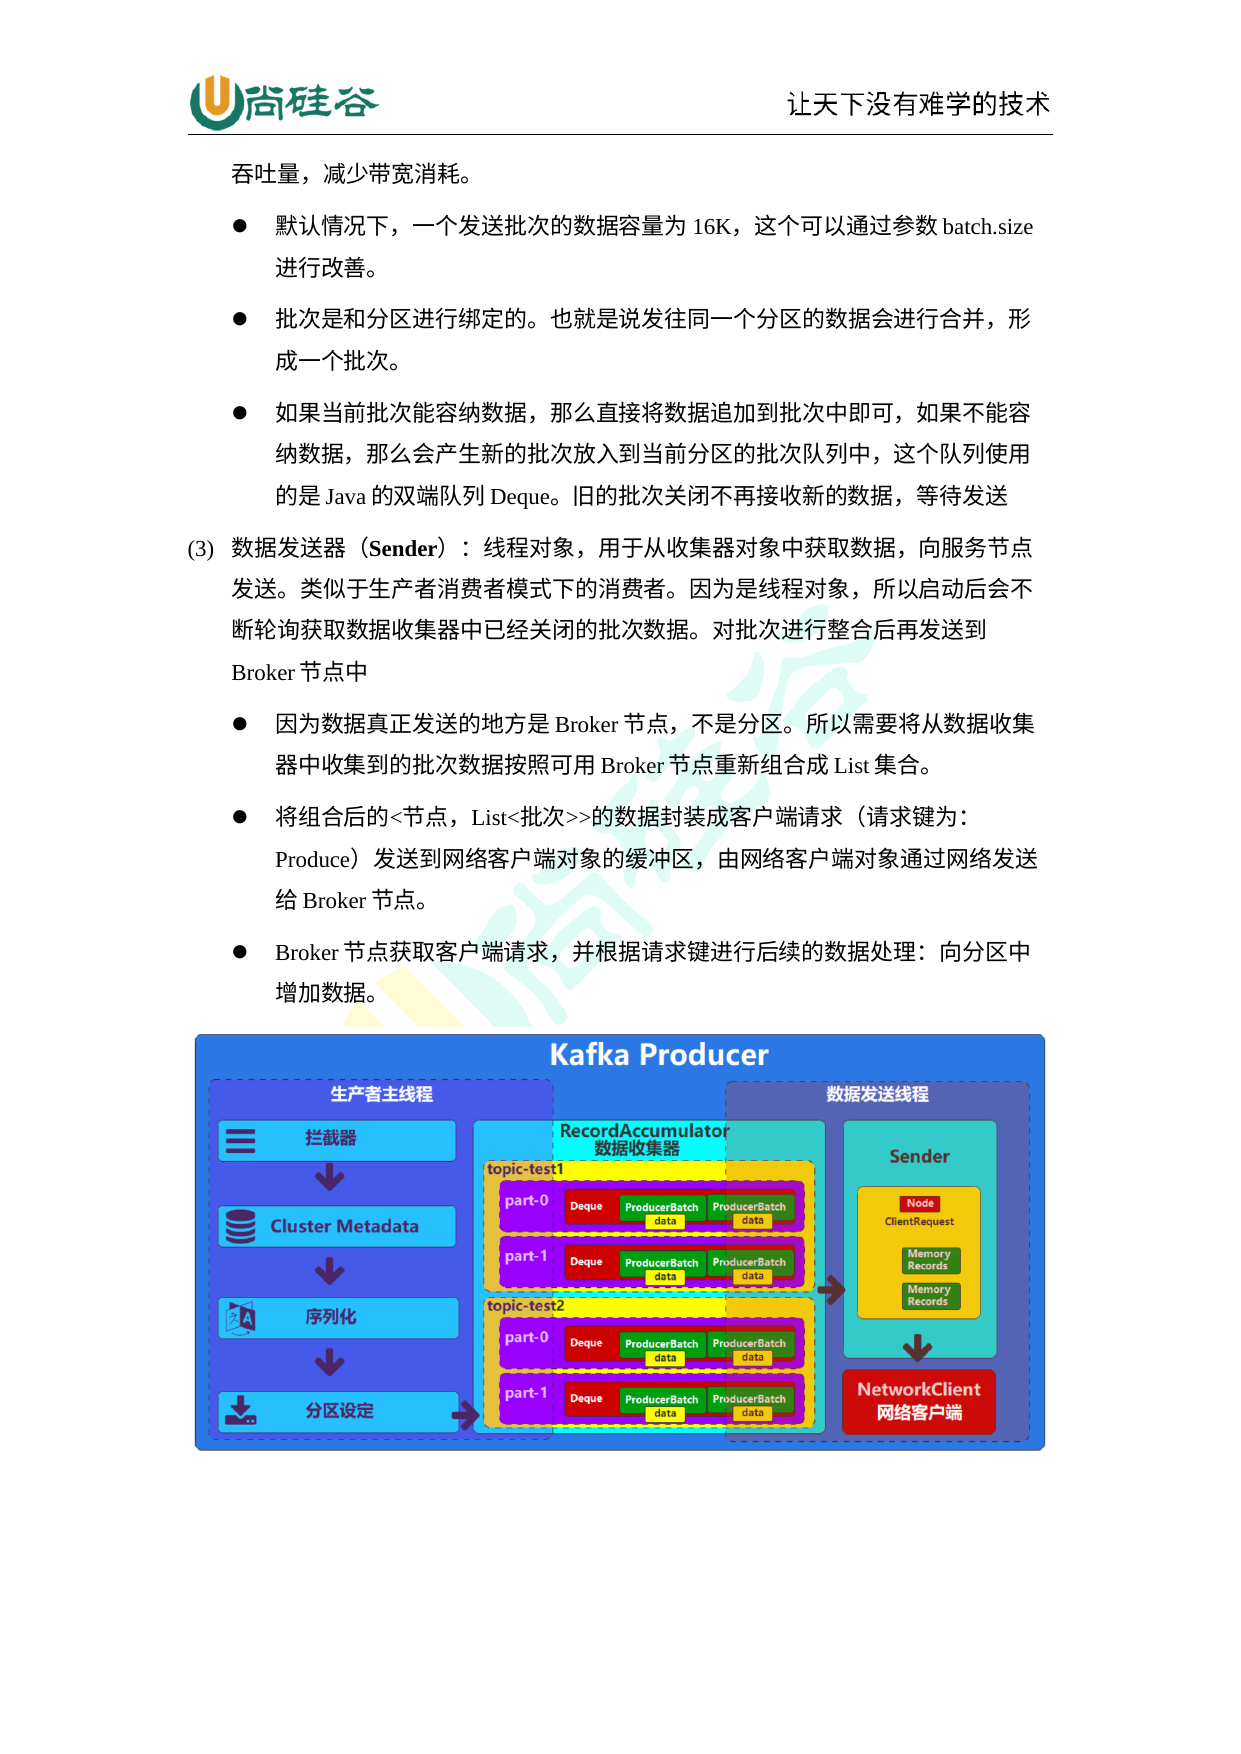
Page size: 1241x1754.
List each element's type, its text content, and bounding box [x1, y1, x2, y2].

list 因为数据真正发送的地方是Broker节点，不是分区。所以需要将从数据收集器中收集到的批次数据按照可用Broker节点重新组合成List集合。 [231, 706, 1053, 780]
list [187, 156, 1053, 189]
list Broker节点获取客户端请求，并根据请求键进行后续的数据处理：向分区中增加数据。 [231, 934, 1053, 1008]
picture [187, 73, 1053, 132]
list 批次是和分区进行绑定的。也就是说发往同一个分区的数据会进行合并，形成一个批次。 [231, 301, 1053, 376]
list 将组合后的<节点，List<批次>>的数据封装成客户端请求（请求键为：Produce）发送到网络客户端对象的缓冲区，由网络客户端对象通过网络发送给Broker节点。 [231, 799, 1053, 915]
list 默认情况下，一个发送批次的数据容量为16K，这个可以通过参数batch.size进行改善。 [231, 208, 1053, 283]
list 数据发送器（Sender）：线程对象，用于从收集器对象中获取数据，向服务节点发送。类似于生产者消费者模式下的消费者。因为是线程对象，所以启动后会不断轮询获取数据收集器中已经关闭的批次数据。对批次进行整合后再发送到Broker节点中 [187, 529, 1053, 687]
list 如果当前批次能容纳数据，那么直接将数据追加到批次中即可，如果不能容纳数据，那么会产生新的批次放入到当前分区的批次队列中，这个队列使用的是Java的双端队列Deque。旧的批次关闭不再接收新的数据，等待发送 [231, 395, 1053, 511]
picture [187, 1027, 1052, 1458]
